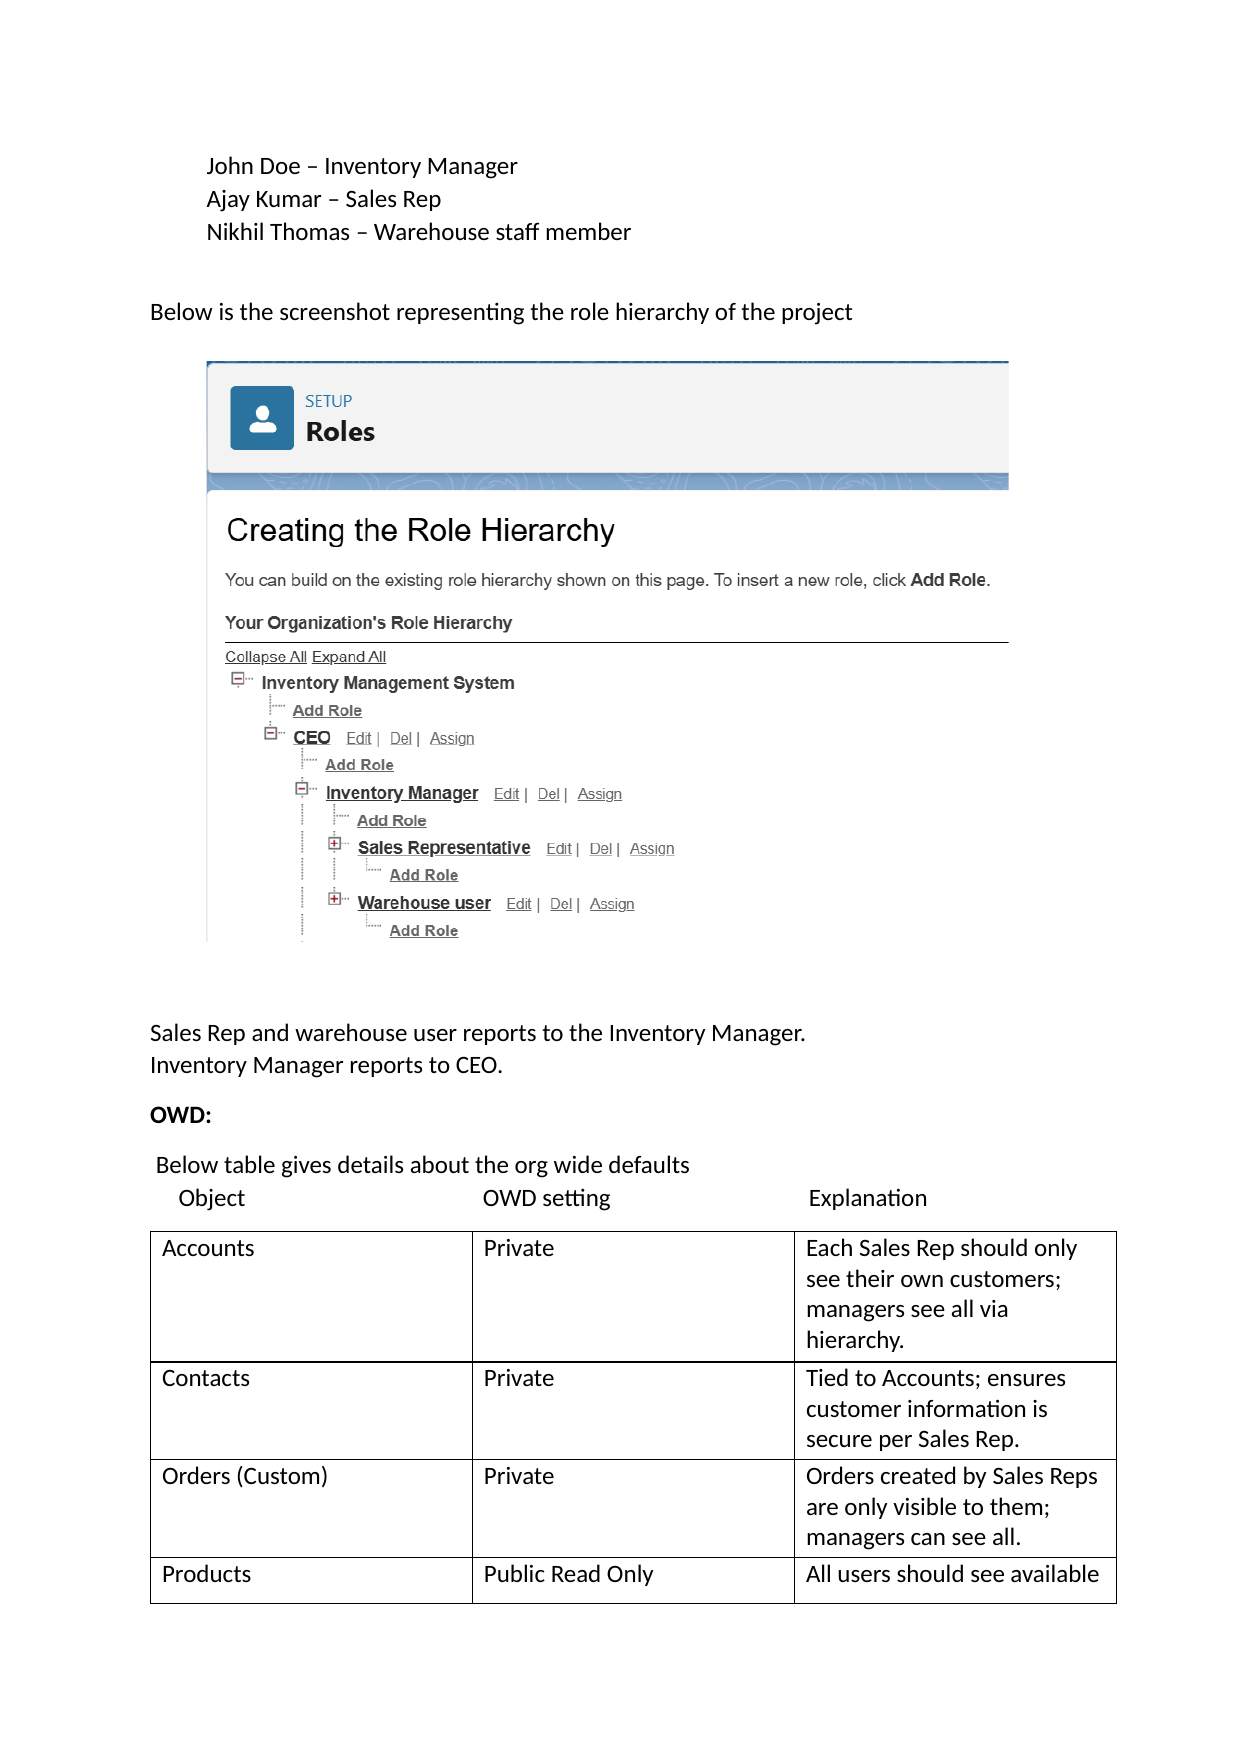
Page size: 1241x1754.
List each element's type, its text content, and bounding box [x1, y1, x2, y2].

text OWD: [150, 1099, 1090, 1130]
text Below table gives details about the org wide defaults Object OWD setting Explanation [150, 1149, 1090, 1212]
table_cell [795, 1558, 1116, 1603]
table_cell Orders created by Sales Reps are only visible to them; managers can see all. [795, 1460, 1116, 1557]
table_cell Private [473, 1363, 794, 1459]
table_cell Contacts [151, 1363, 472, 1459]
table_cell Products [151, 1558, 472, 1603]
table_cell Public Read Only [473, 1558, 794, 1603]
table_header Accounts [151, 1232, 472, 1361]
table_header Each Sales Rep should only see their own customers; managers see all via hierarchy. [795, 1232, 1116, 1361]
table_cell Private [473, 1460, 794, 1557]
picture [206, 361, 1009, 942]
table_cell Tied to Accounts; ensures customer information is secure per Sales Rep. [795, 1363, 1116, 1459]
text John Doe – Inventory Manager Ajay Kumar – Sales Rep Nikhil Thomas – Warehouse staff member [150, 150, 1090, 277]
table_header Private [473, 1232, 794, 1361]
text Sales Rep and warehouse user reports to the Inventory Manager. Inventory Manager reports to CEO. [150, 1017, 1090, 1080]
table_cell Orders (Custom) [151, 1460, 472, 1557]
